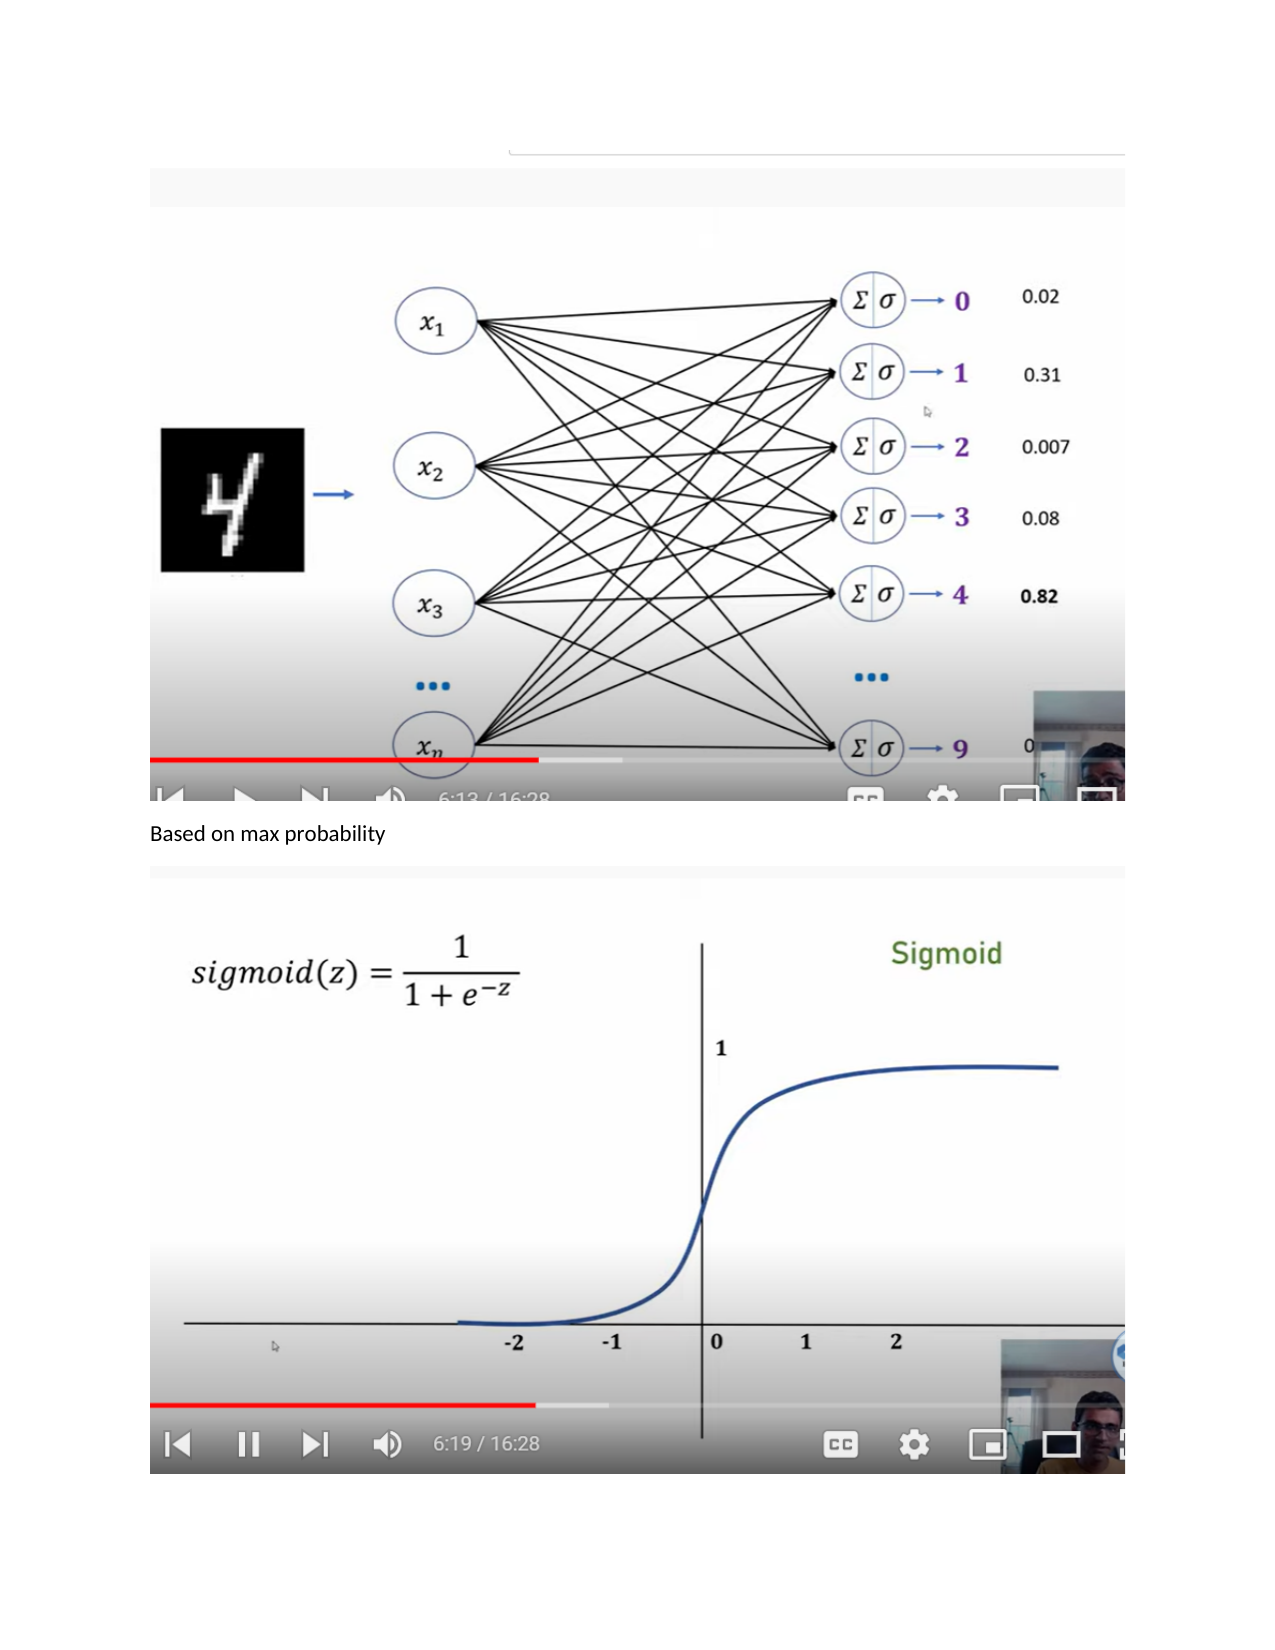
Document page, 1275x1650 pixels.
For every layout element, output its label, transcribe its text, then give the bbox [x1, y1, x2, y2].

text Based on max probability [150, 819, 1125, 848]
picture [150, 150, 1125, 801]
picture [150, 866, 1125, 1474]
